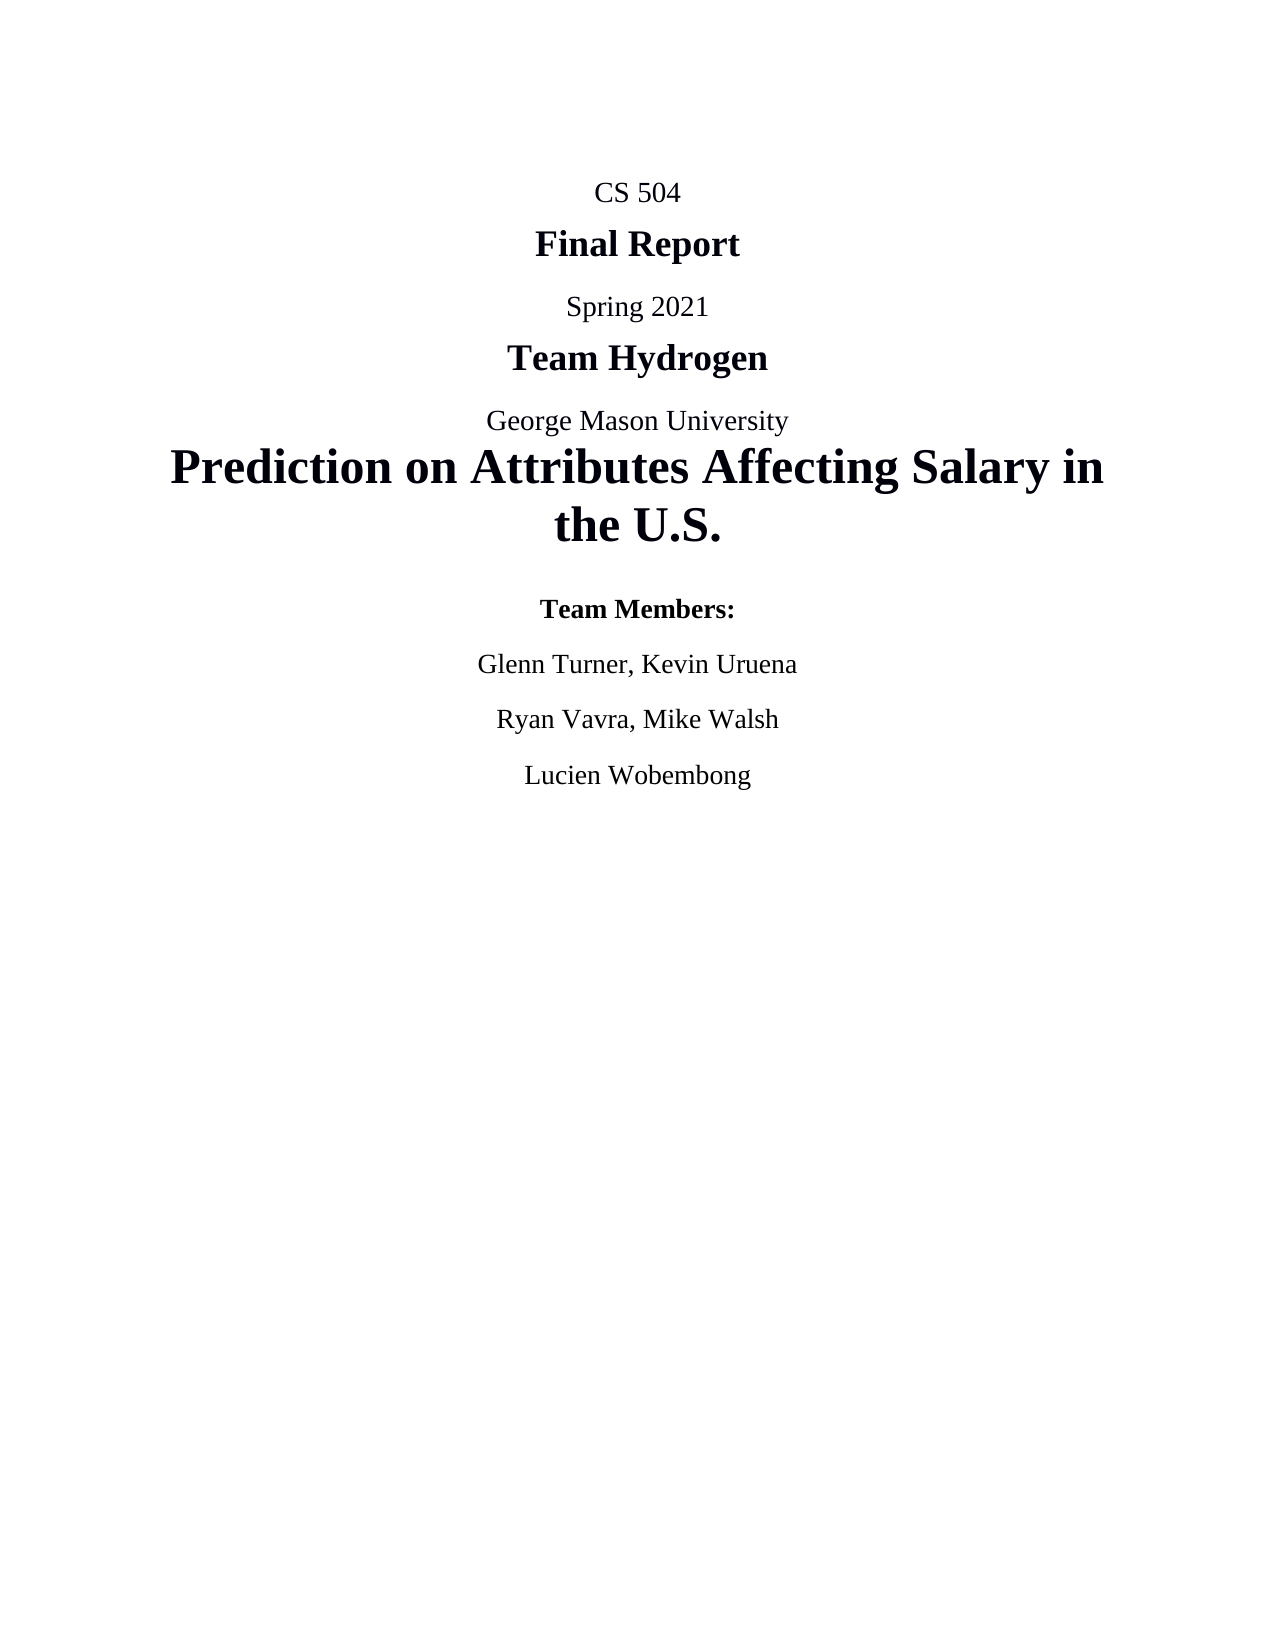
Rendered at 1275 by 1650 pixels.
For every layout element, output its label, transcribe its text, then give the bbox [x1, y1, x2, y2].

text Team Members: [150, 593, 1125, 648]
text Ryan Vavra, Mike Walsh [150, 703, 1125, 758]
text Glenn Turner, Kevin Uruena [150, 648, 1125, 703]
subtitle George Mason University [150, 403, 1125, 437]
text Team Hydrogen [150, 335, 1125, 378]
text Lucien Wobembong [150, 758, 1125, 813]
text Final Report [150, 221, 1125, 264]
subtitle Spring 2021 [150, 289, 1125, 323]
subtitle Prediction on Attributes Affecting Salary in the U.S. [150, 437, 1125, 552]
subtitle CS 504 [150, 175, 1125, 208]
